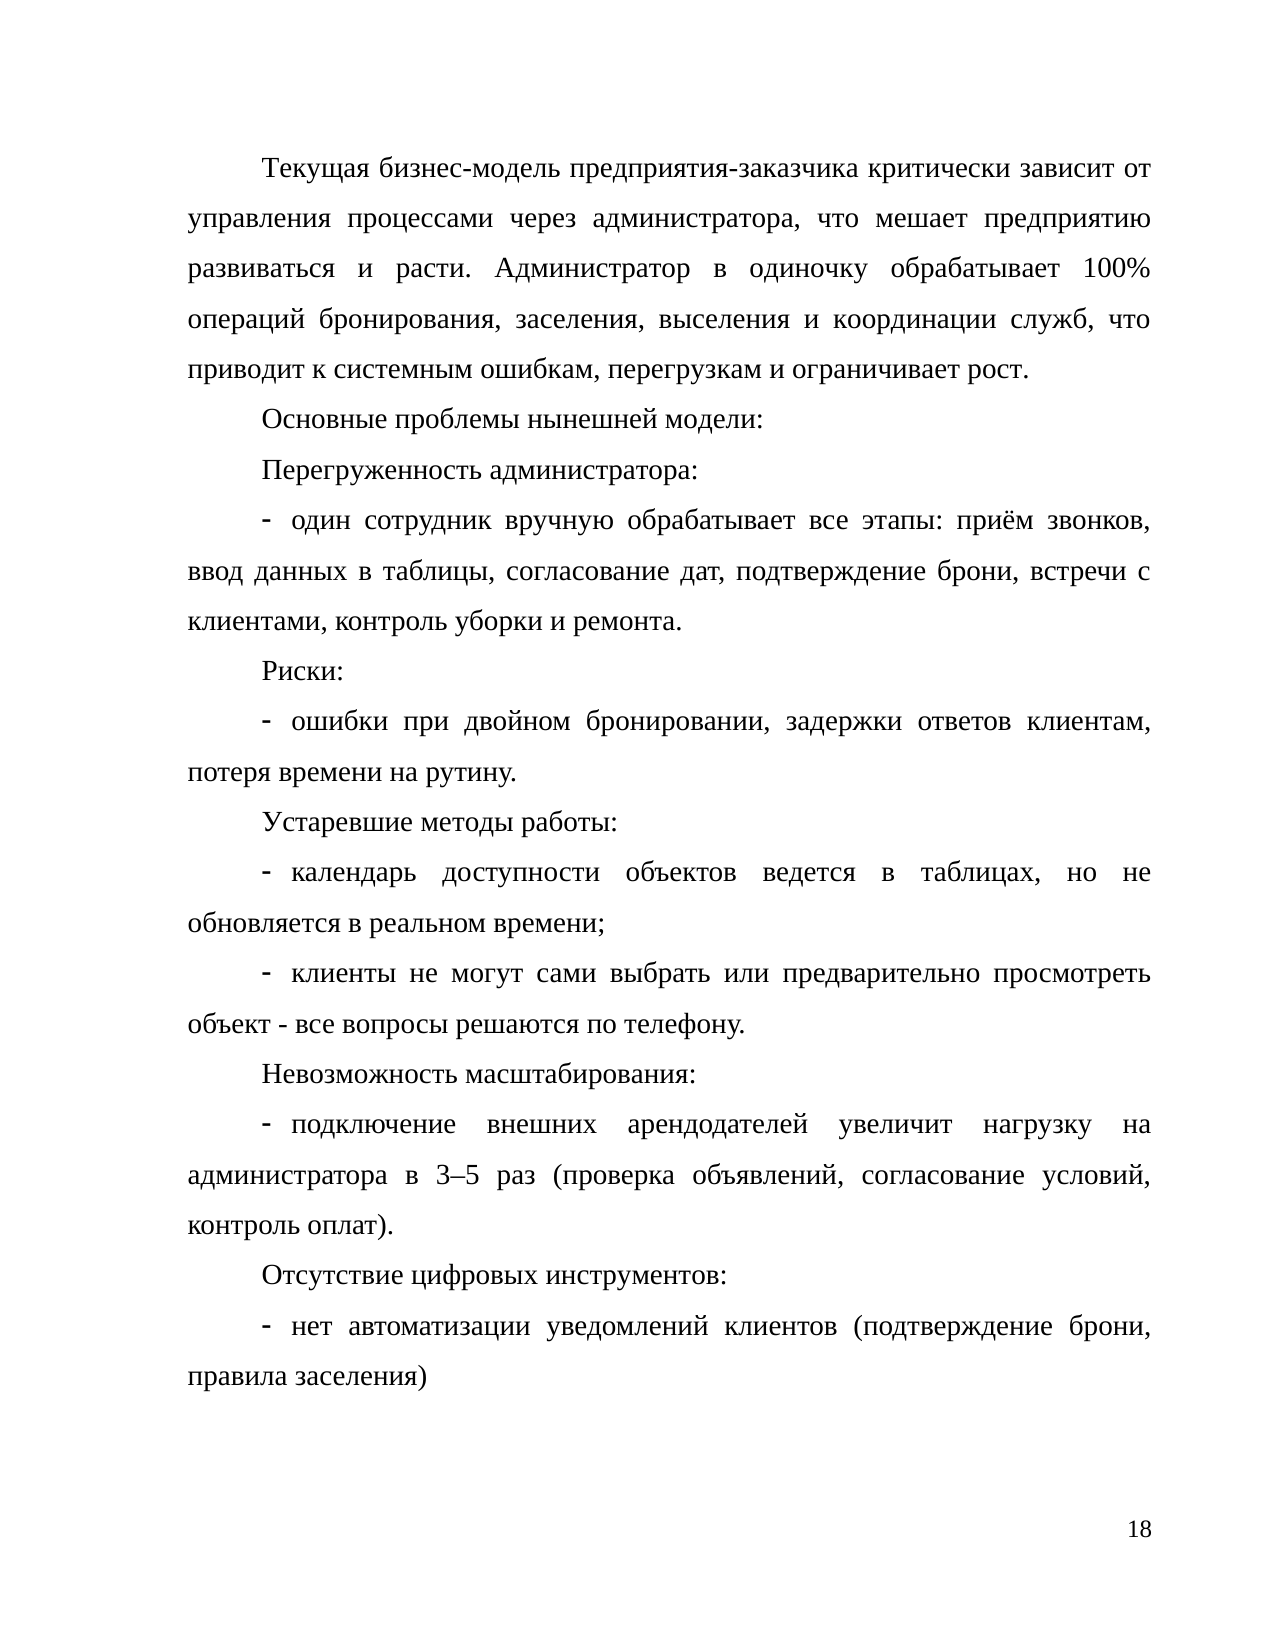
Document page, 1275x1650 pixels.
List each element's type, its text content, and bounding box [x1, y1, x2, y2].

list Риски: [261, 653, 1152, 687]
list один сотрудник вручную обрабатывает все этапы: приём звонков, ввод данных в таблицы, согласование дат, подтверждение брони, встречи с клиентами, контроль уборки и ремонта. [187, 502, 1152, 636]
list подключение внешних арендодателей увеличит нагрузку на администратора в 3–5 раз (проверка объявлений, согласование условий, контроль оплат). [187, 1106, 1152, 1241]
text Перегруженность администратора: [187, 452, 1152, 485]
list ошибки при двойном бронировании, задержки ответов клиентам, потеря времени на рутину. [187, 703, 1152, 787]
text Невозможность масштабирования: [187, 1056, 1152, 1089]
text Основные проблемы нынешней модели: [187, 402, 1152, 435]
list календарь доступности объектов ведется в таблицах, но не обновляется в реальном времени; [187, 854, 1152, 938]
text Отсутствие цифровых инструментов: [187, 1257, 1152, 1291]
text Устаревшие методы работы: [187, 804, 1152, 838]
text Текущая бизнес-модель предприятия-заказчика критически зависит от управления процессами через администратора, что мешает предприятию развиваться и расти. Администратор в одиночку обрабатывает 100% операций бронирования, заселения, выселения и координации служб, что приводит к системным ошибкам, перегрузкам и ограничивает рост. [187, 150, 1152, 385]
list клиенты не могут сами выбрать или предварительно просмотреть объект - все вопросы решаются по телефону. [187, 955, 1152, 1039]
list нет автоматизации уведомлений клиентов (подтверждение брони, правила заселения) [187, 1308, 1152, 1392]
